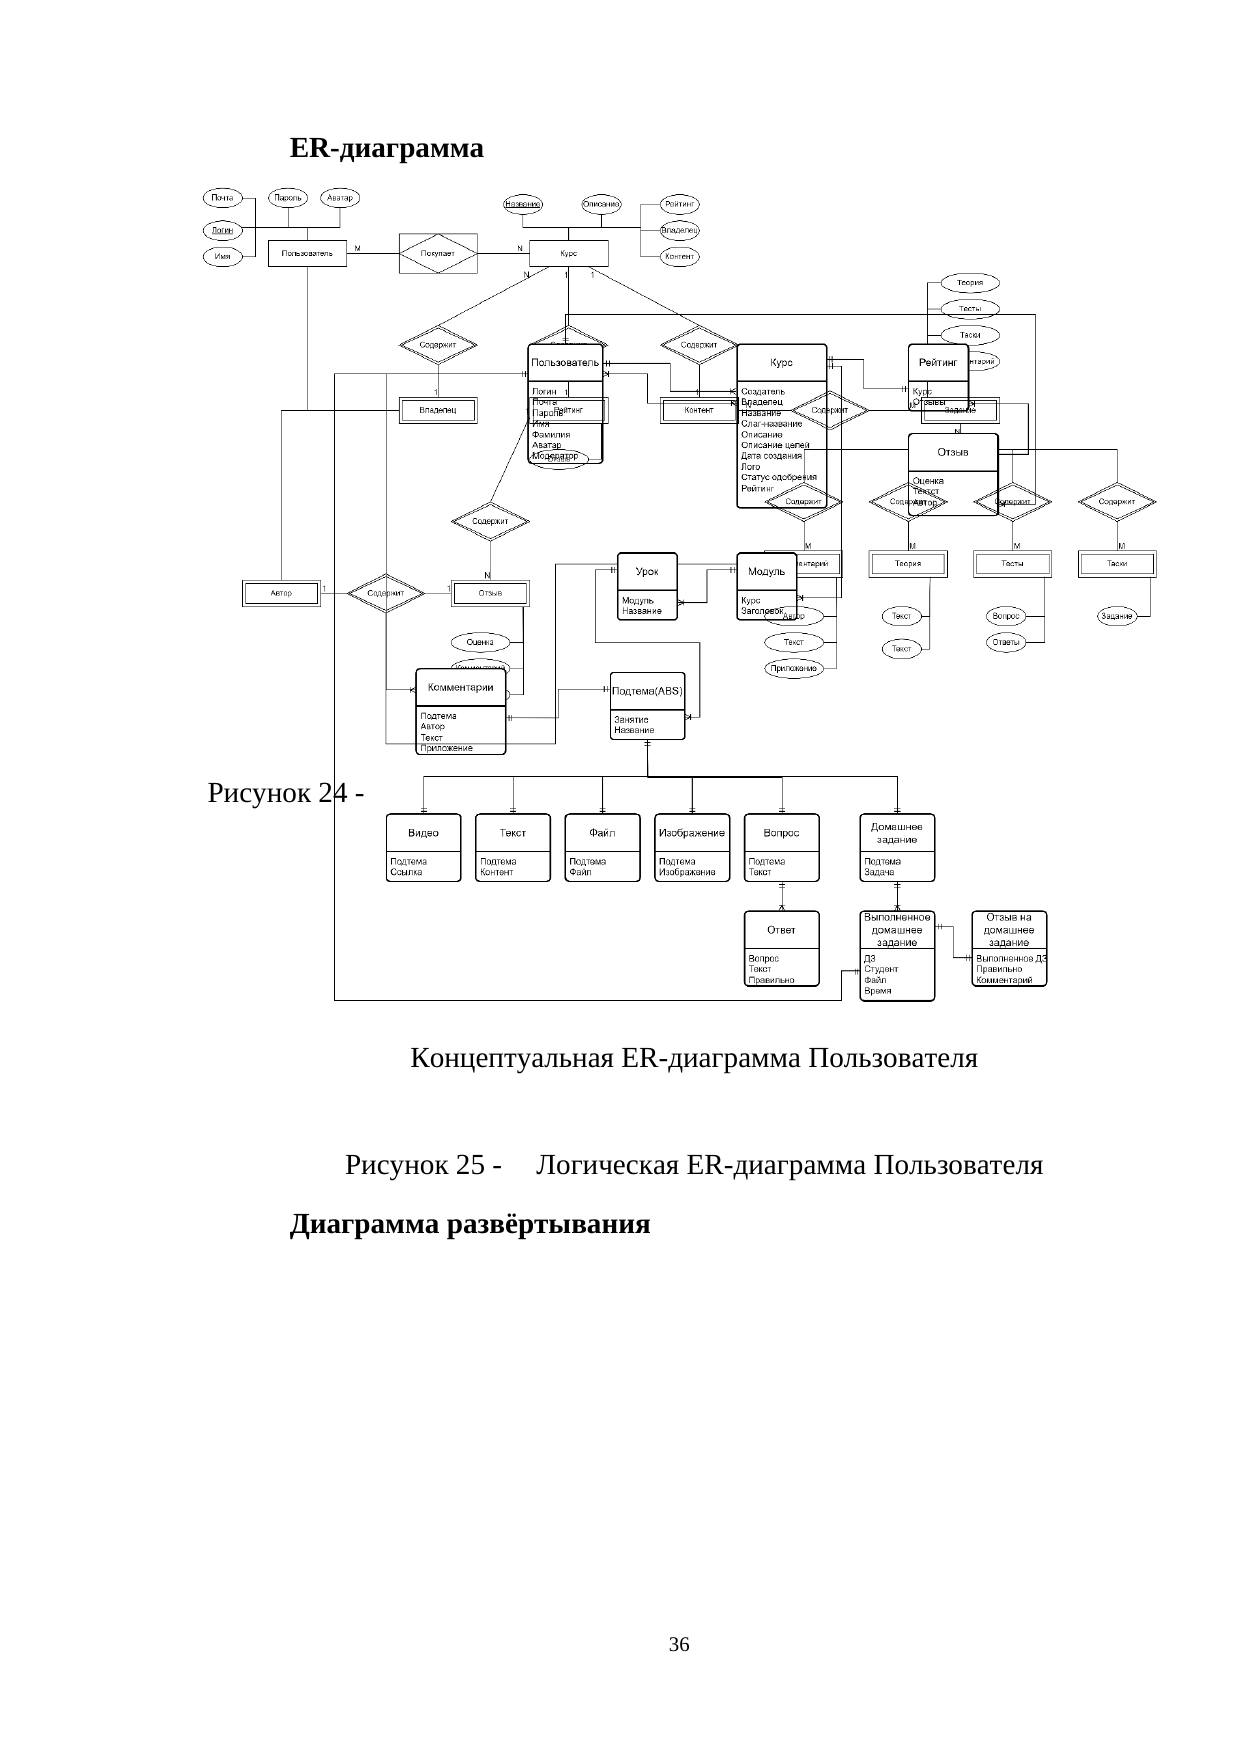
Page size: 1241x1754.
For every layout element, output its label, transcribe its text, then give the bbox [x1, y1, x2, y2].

text ER-диаграмма [289, 131, 1181, 164]
picture [196, 182, 1163, 1015]
text Диаграмма развёртывания [289, 1206, 1181, 1239]
text Логическая ER-диаграмма Пользователя [289, 1147, 1181, 1181]
